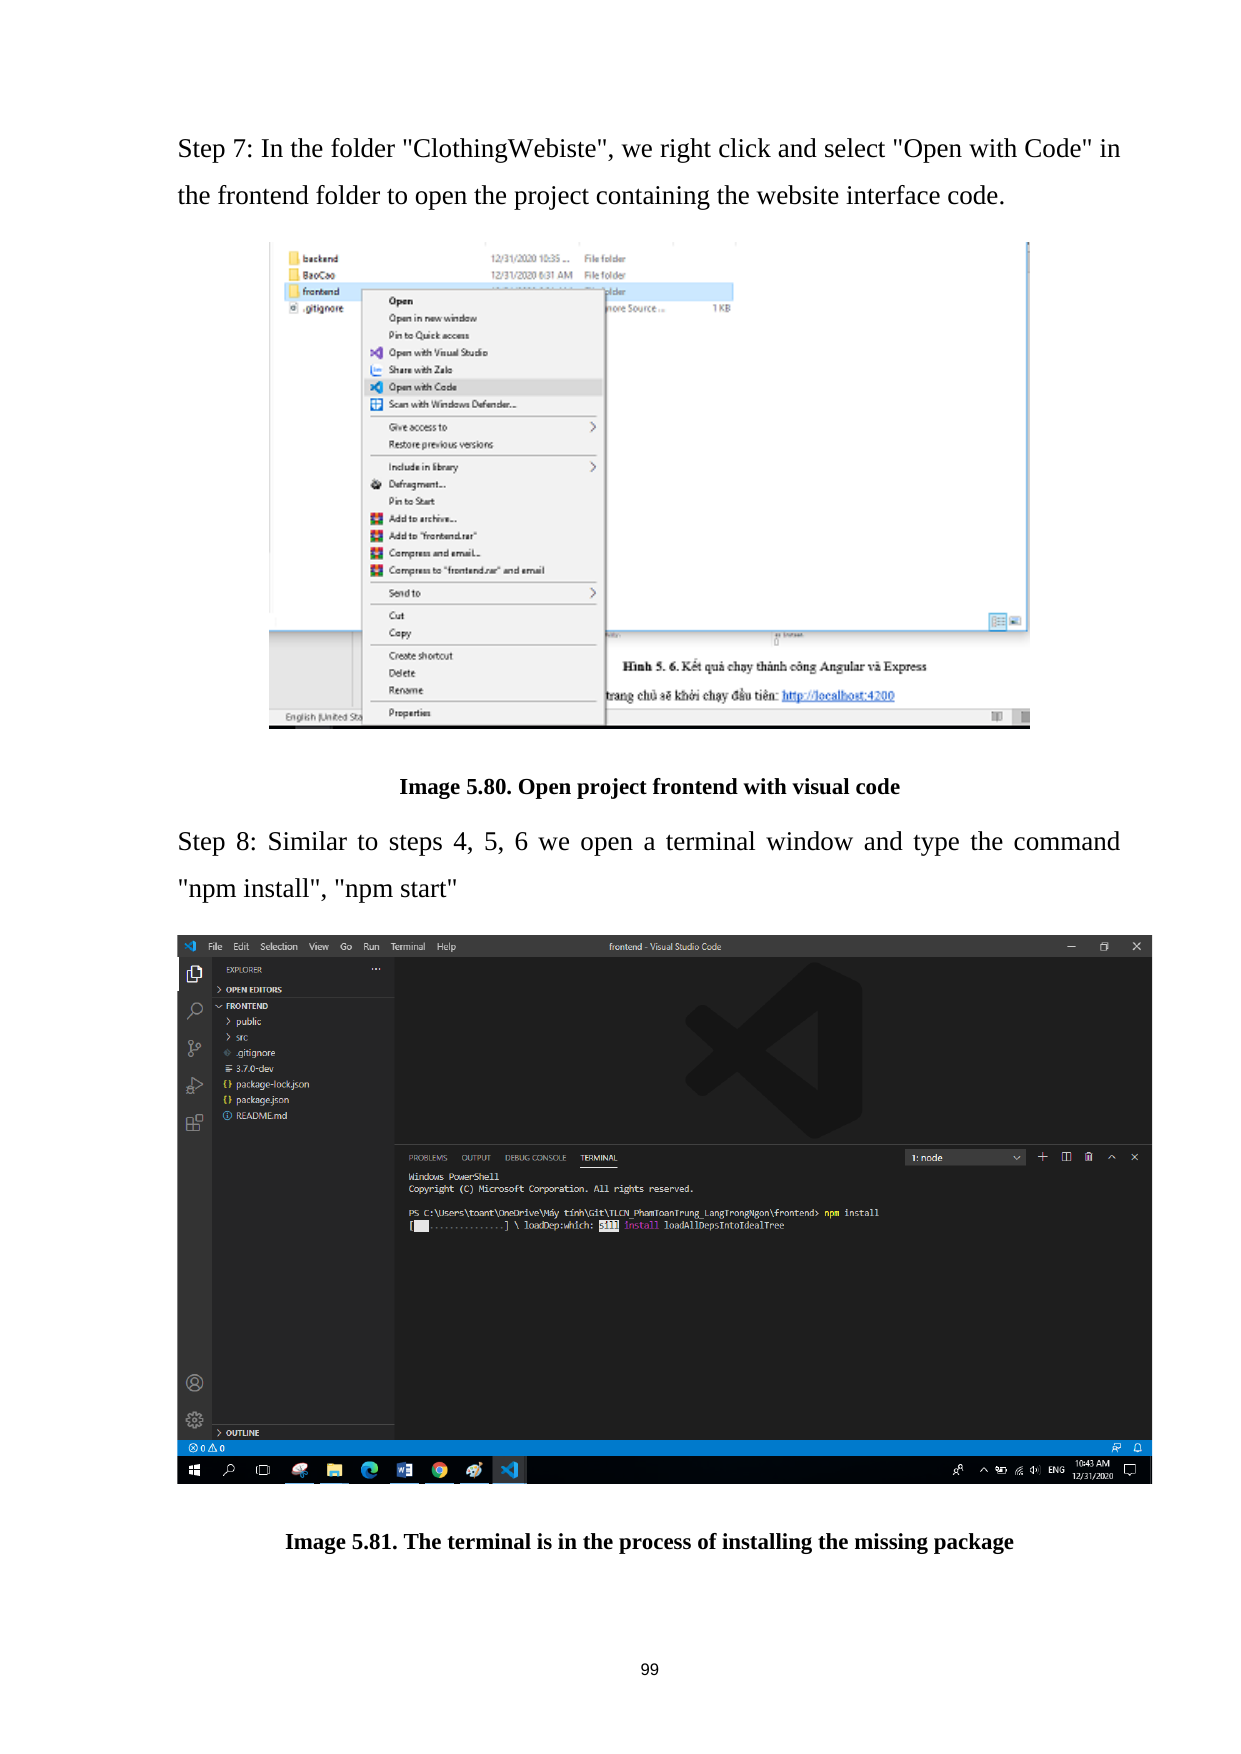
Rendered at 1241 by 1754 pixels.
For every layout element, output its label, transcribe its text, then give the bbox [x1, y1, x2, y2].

picture [269, 242, 1030, 729]
text Step 7: In the folder "ClothingWebiste", we right click and select "Open with Code" in the frontend folder to open the project containing the website interface code. [177, 132, 1122, 210]
picture [177, 935, 1153, 1484]
text Step 8: Similar to steps 4, 5, 6 we open a terminal window and type the command "npm install", "npm start" [177, 825, 1122, 903]
